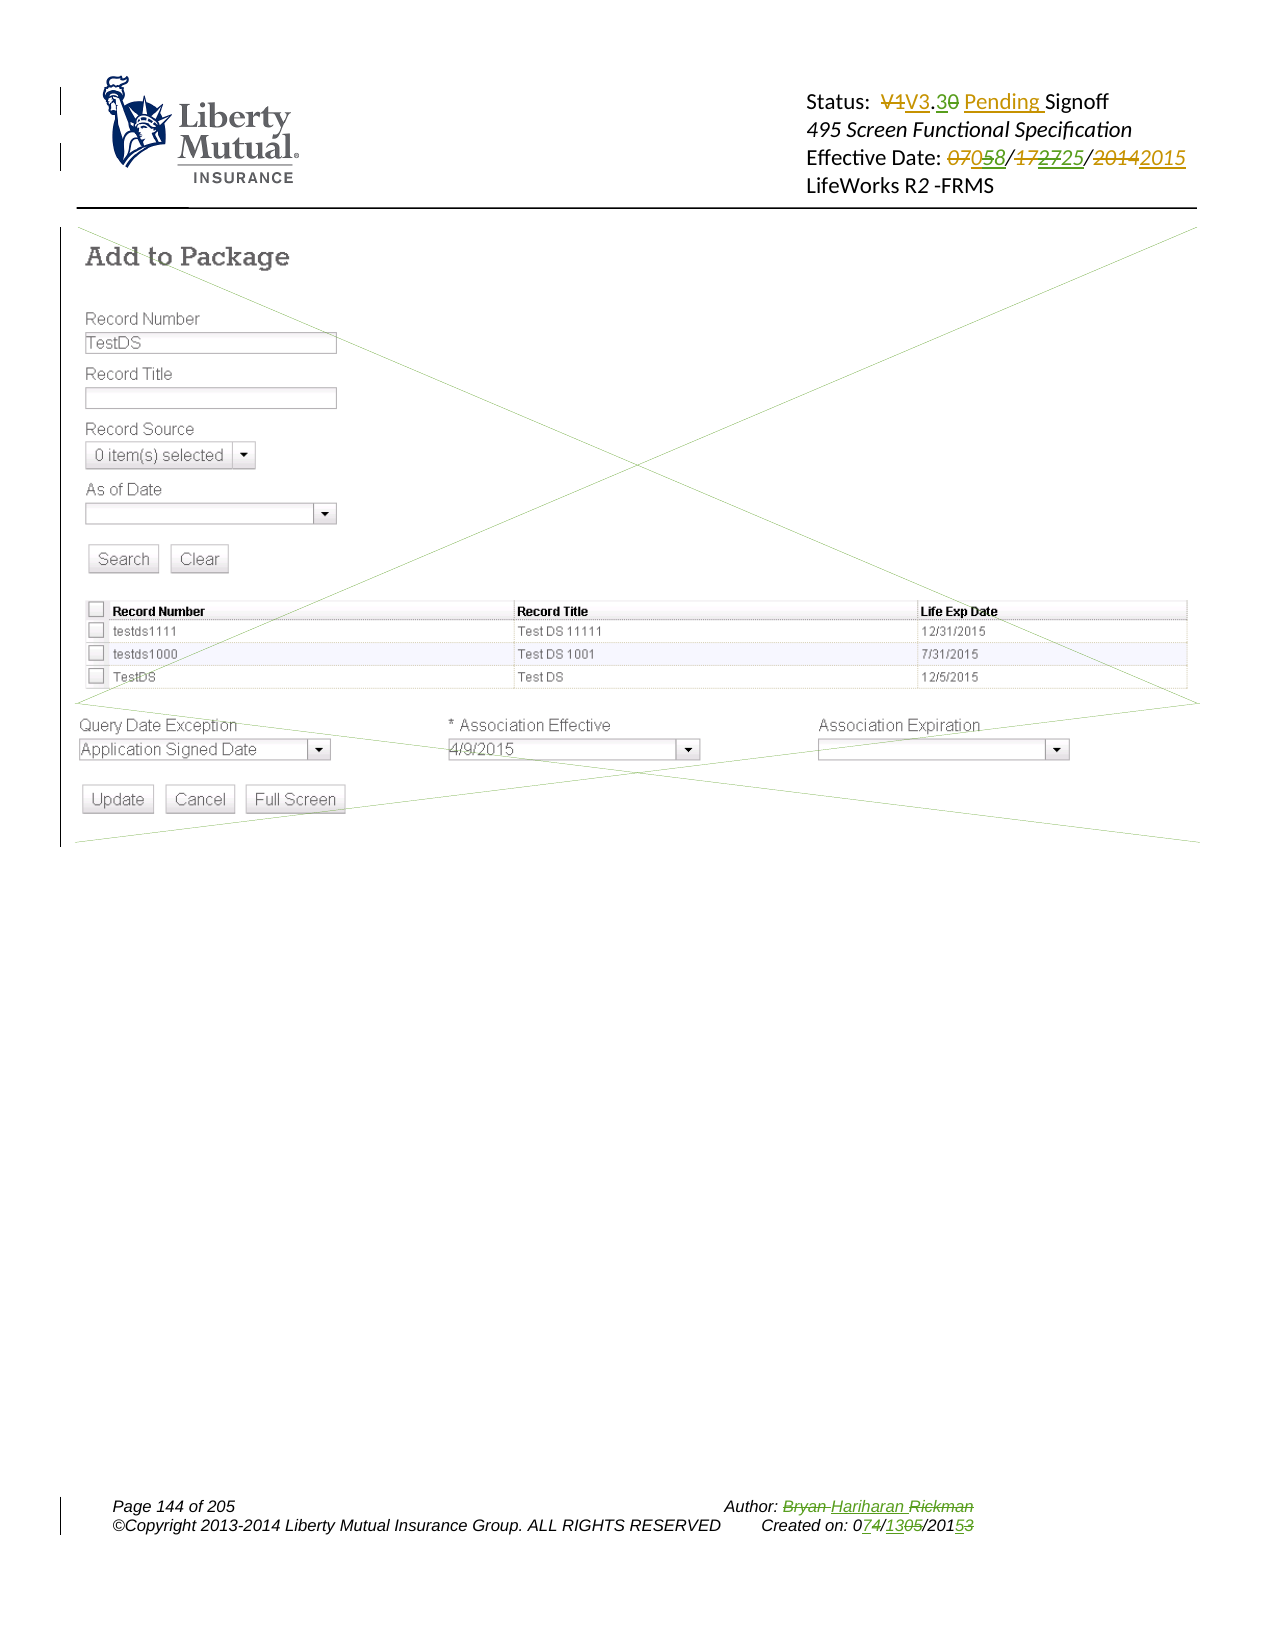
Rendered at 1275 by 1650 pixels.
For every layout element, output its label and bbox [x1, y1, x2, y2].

picture [640, 228, 1198, 703]
picture [81, 227, 1194, 464]
picture [80, 52, 322, 206]
picture [80, 773, 1195, 843]
picture [645, 704, 1200, 842]
picture [81, 466, 1194, 772]
picture [77, 228, 635, 702]
picture [75, 704, 630, 842]
